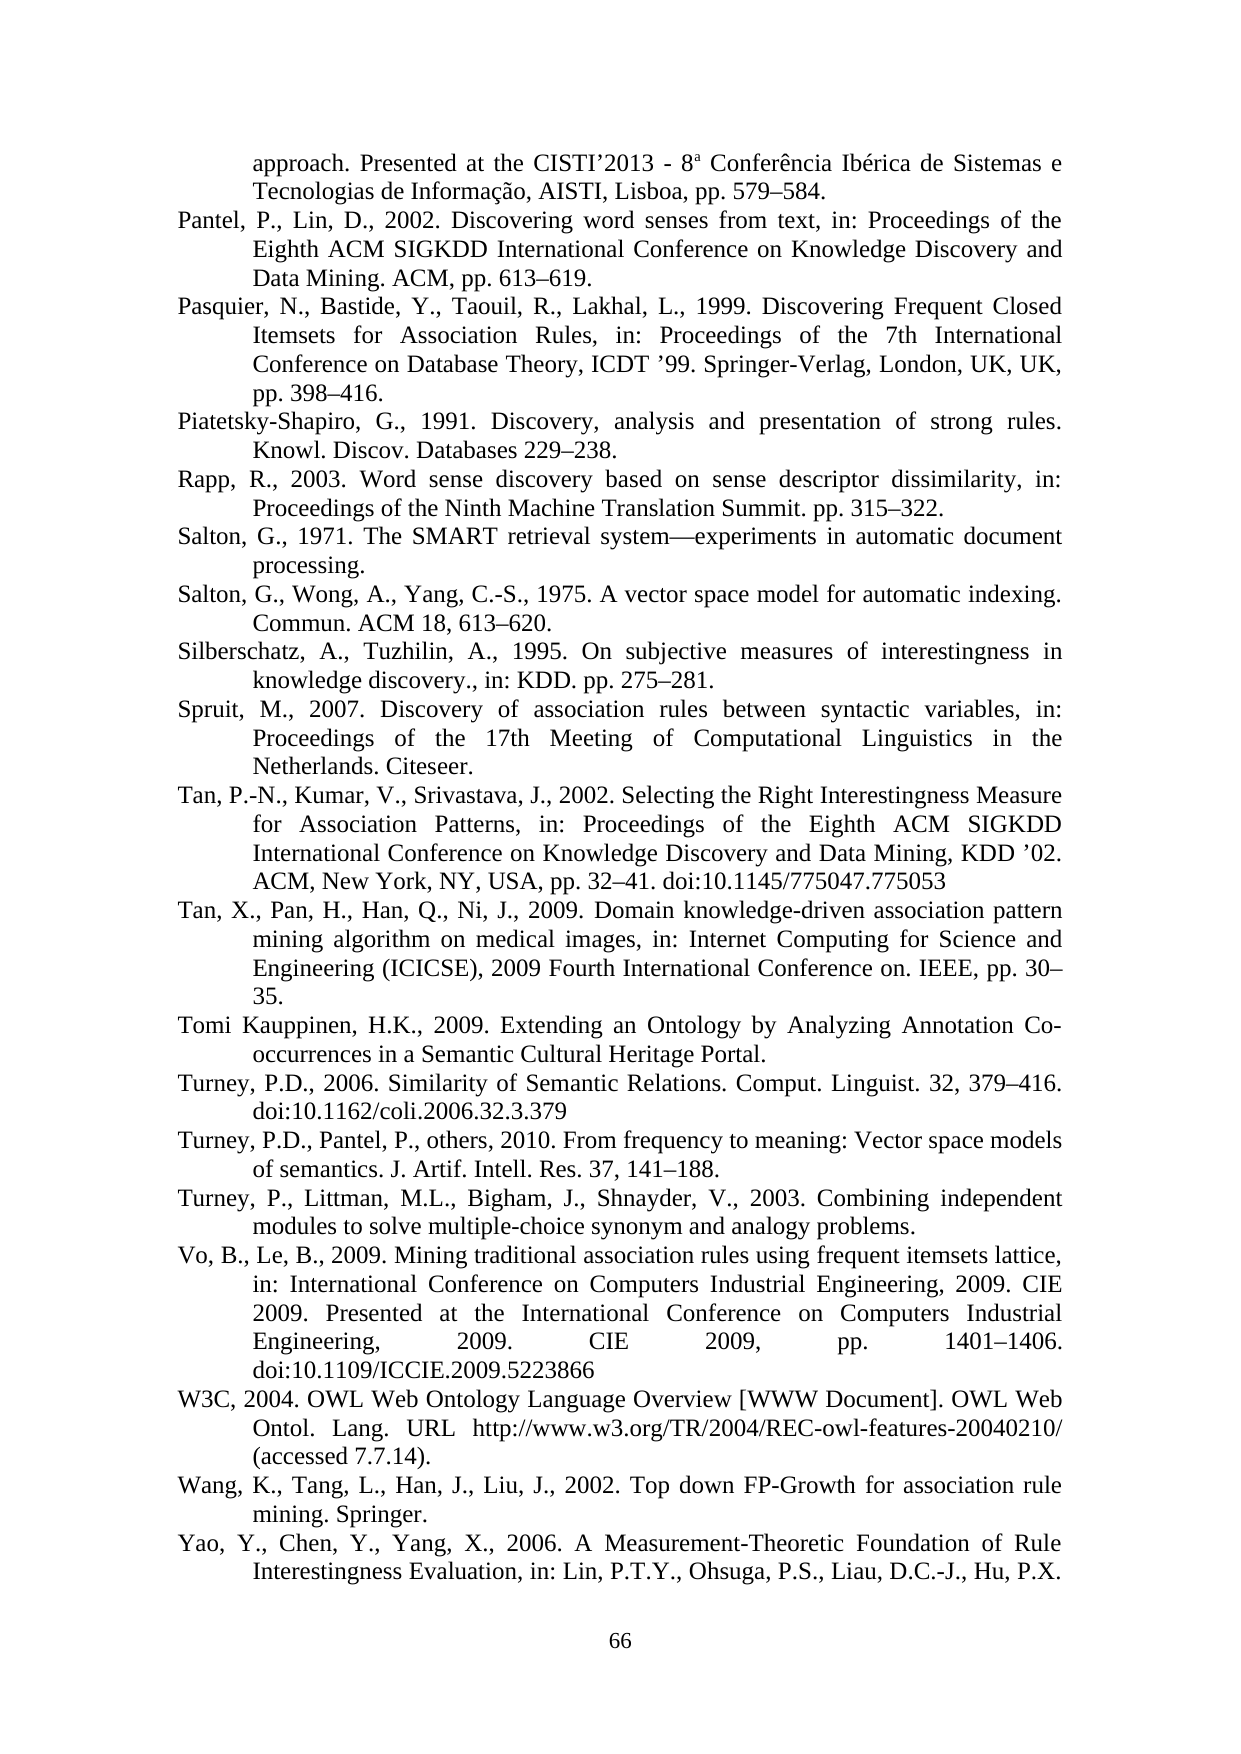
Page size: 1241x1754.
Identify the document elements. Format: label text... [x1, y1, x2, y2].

text Salton, G., Wong, A., Yang, C.-S., 1975. A vector space model for automatic indexing. Commun. ACM 18, 613–620. [177, 579, 1063, 636]
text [177, 1528, 1063, 1585]
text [177, 148, 1063, 205]
text Turney, P.D., Pantel, P., others, 2010. From frequency to meaning: Vector space models of semantics. J. Artif. Intell. Res. 37, 141–188. [177, 1125, 1063, 1183]
text Pasquier, N., Bastide, Y., Taouil, R., Lakhal, L., 1999. Discovering Frequent Closed Itemsets for Association Rules, in: Proceedings of the 7th International Conference on Database Theory, ICDT ’99. Springer-Verlag, London, UK, UK, pp. 398–416. [177, 291, 1063, 406]
text Tomi Kauppinen, H.K., 2009. Extending an Ontology by Analyzing Annotation Co-occurrences in a Semantic Cultural Heritage Portal. [177, 1010, 1063, 1068]
text Piatetsky-Shapiro, G., 1991. Discovery, analysis and presentation of strong rules. Knowl. Discov. Databases 229–238. [177, 406, 1063, 464]
text Silberschatz, A., Tuzhilin, A., 1995. On subjective measures of interestingness in knowledge discovery., in: KDD. pp. 275–281. [177, 636, 1063, 694]
text Tan, X., Pan, H., Han, Q., Ni, J., 2009. Domain knowledge-driven association pattern mining algorithm on medical images, in: Internet Computing for Science and Engineering (ICICSE), 2009 Fourth International Conference on. IEEE, pp. 30–35. [177, 895, 1063, 1010]
text Rapp, R., 2003. Word sense discovery based on sense descriptor dissimilarity, in: Proceedings of the Ninth Machine Translation Summit. pp. 315–322. [177, 464, 1063, 521]
text Wang, K., Tang, L., Han, J., Liu, J., 2002. Top down FP-Growth for association rule mining. Springer. [177, 1470, 1063, 1528]
text W3C, 2004. OWL Web Ontology Language Overview [WWW Document]. OWL Web Ontol. Lang. URL http://www.w3.org/TR/2004/REC-owl-features-20040210/ (accessed 7.7.14). [177, 1384, 1063, 1470]
text Pantel, P., Lin, D., 2002. Discovering word senses from text, in: Proceedings of the Eighth ACM SIGKDD International Conference on Knowledge Discovery and Data Mining. ACM, pp. 613–619. [177, 205, 1063, 291]
text Tan, P.-N., Kumar, V., Srivastava, J., 2002. Selecting the Right Interestingness Measure for Association Patterns, in: Proceedings of the Eighth ACM SIGKDD International Conference on Knowledge Discovery and Data Mining, KDD ’02. ACM, New York, NY, USA, pp. 32–41. doi:10.1145/775047.775053 [177, 780, 1063, 895]
text Salton, G., 1971. The SMART retrieval system—experiments in automatic document processing. [177, 521, 1063, 579]
text Vo, B., Le, B., 2009. Mining traditional association rules using frequent itemsets lattice, in: International Conference on Computers Industrial Engineering, 2009. CIE 2009. Presented at the International Conference on Computers Industrial Engineering, 2009. CIE 2009, pp. 1401–1406. doi:10.1109/ICCIE.2009.5223866 [177, 1240, 1063, 1384]
text Turney, P.D., 2006. Similarity of Semantic Relations. Comput. Linguist. 32, 379–416. doi:10.1162/coli.2006.32.3.379 [177, 1068, 1063, 1125]
text Spruit, M., 2007. Discovery of association rules between syntactic variables, in: Proceedings of the 17th Meeting of Computational Linguistics in the Netherlands. Citeseer. [177, 694, 1063, 780]
text Turney, P., Littman, M.L., Bigham, J., Shnayder, V., 2003. Combining independent modules to solve multiple-choice synonym and analogy problems. [177, 1183, 1063, 1240]
